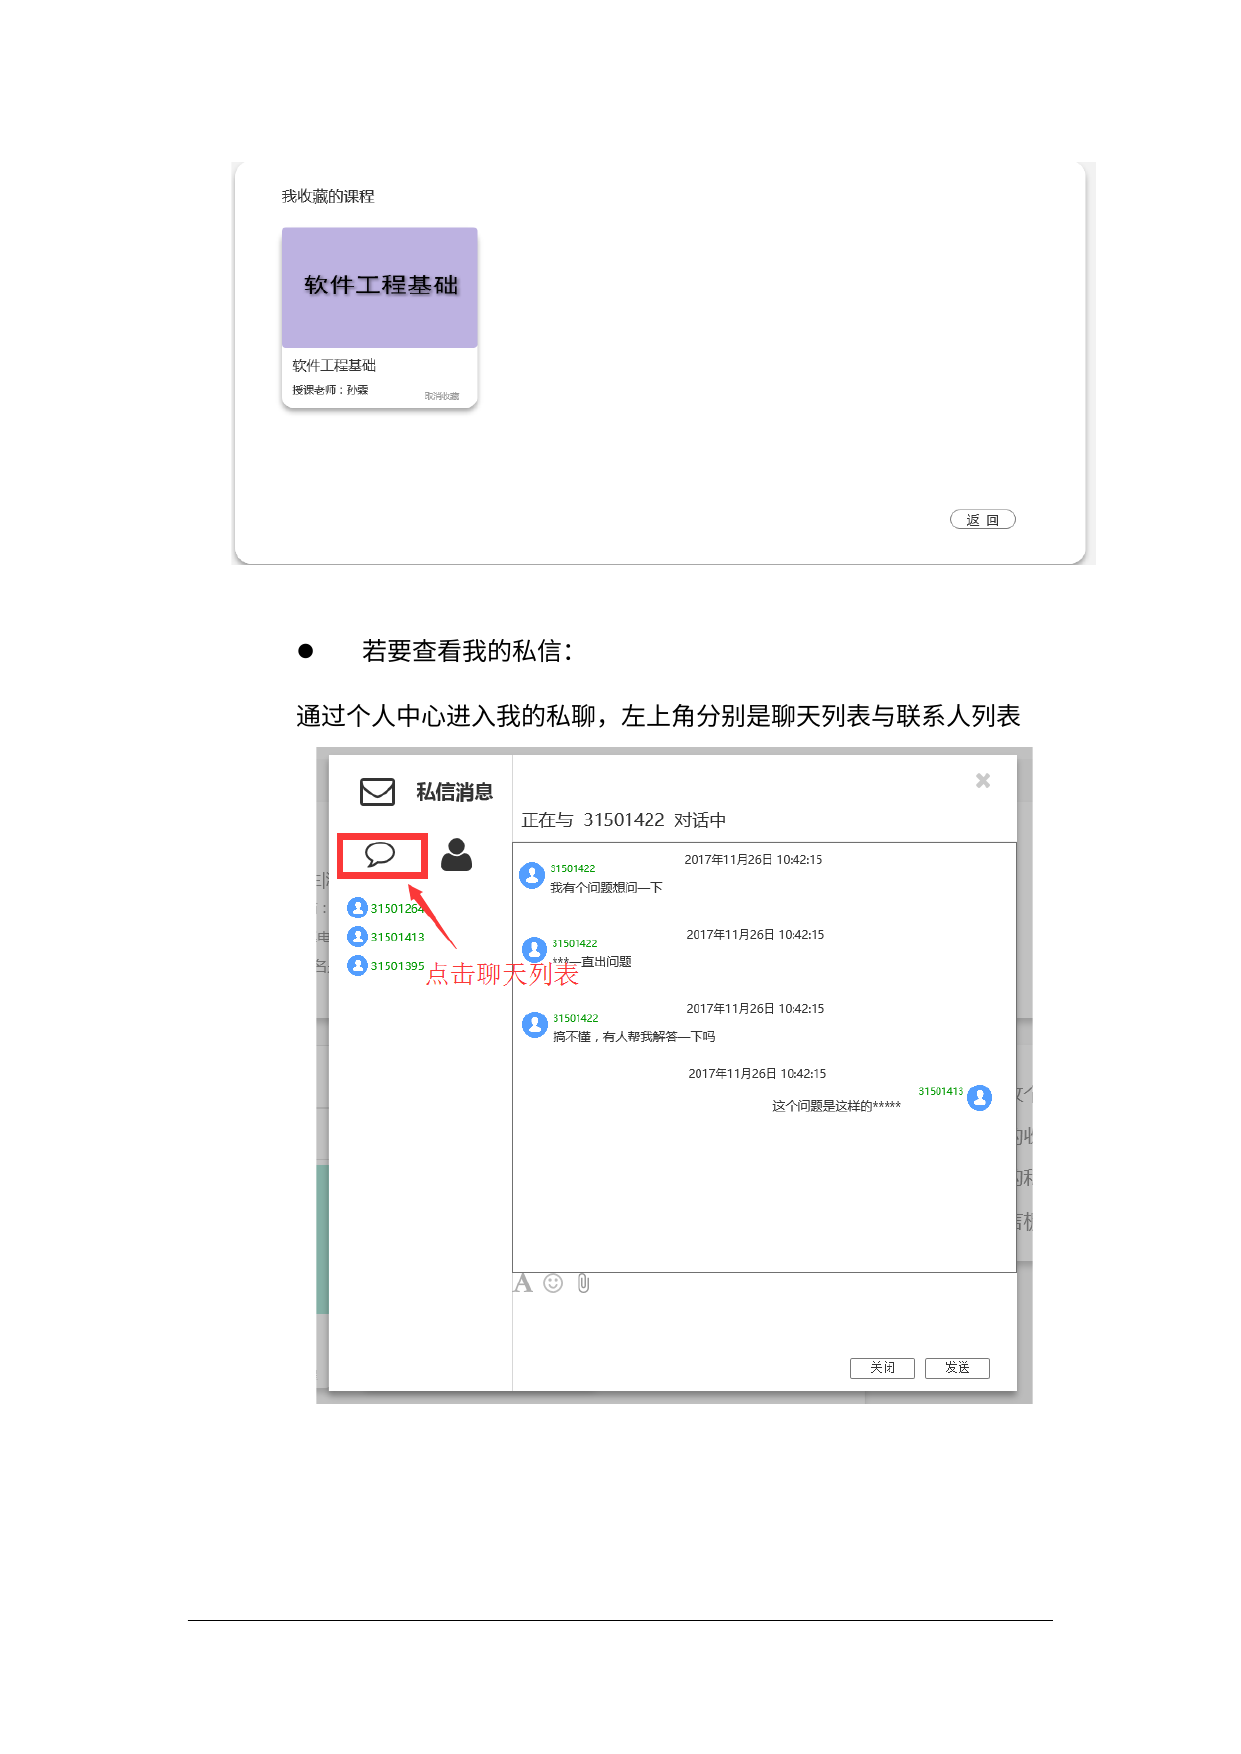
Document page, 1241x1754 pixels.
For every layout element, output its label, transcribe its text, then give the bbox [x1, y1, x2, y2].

subtitle 若要查看我的私信： [187, 617, 1053, 682]
picture [316, 747, 1033, 1404]
picture [231, 162, 1096, 565]
text 通过个人中心进入我的私聊，左上角分别是聊天列表与联系人列表 [187, 682, 1053, 747]
